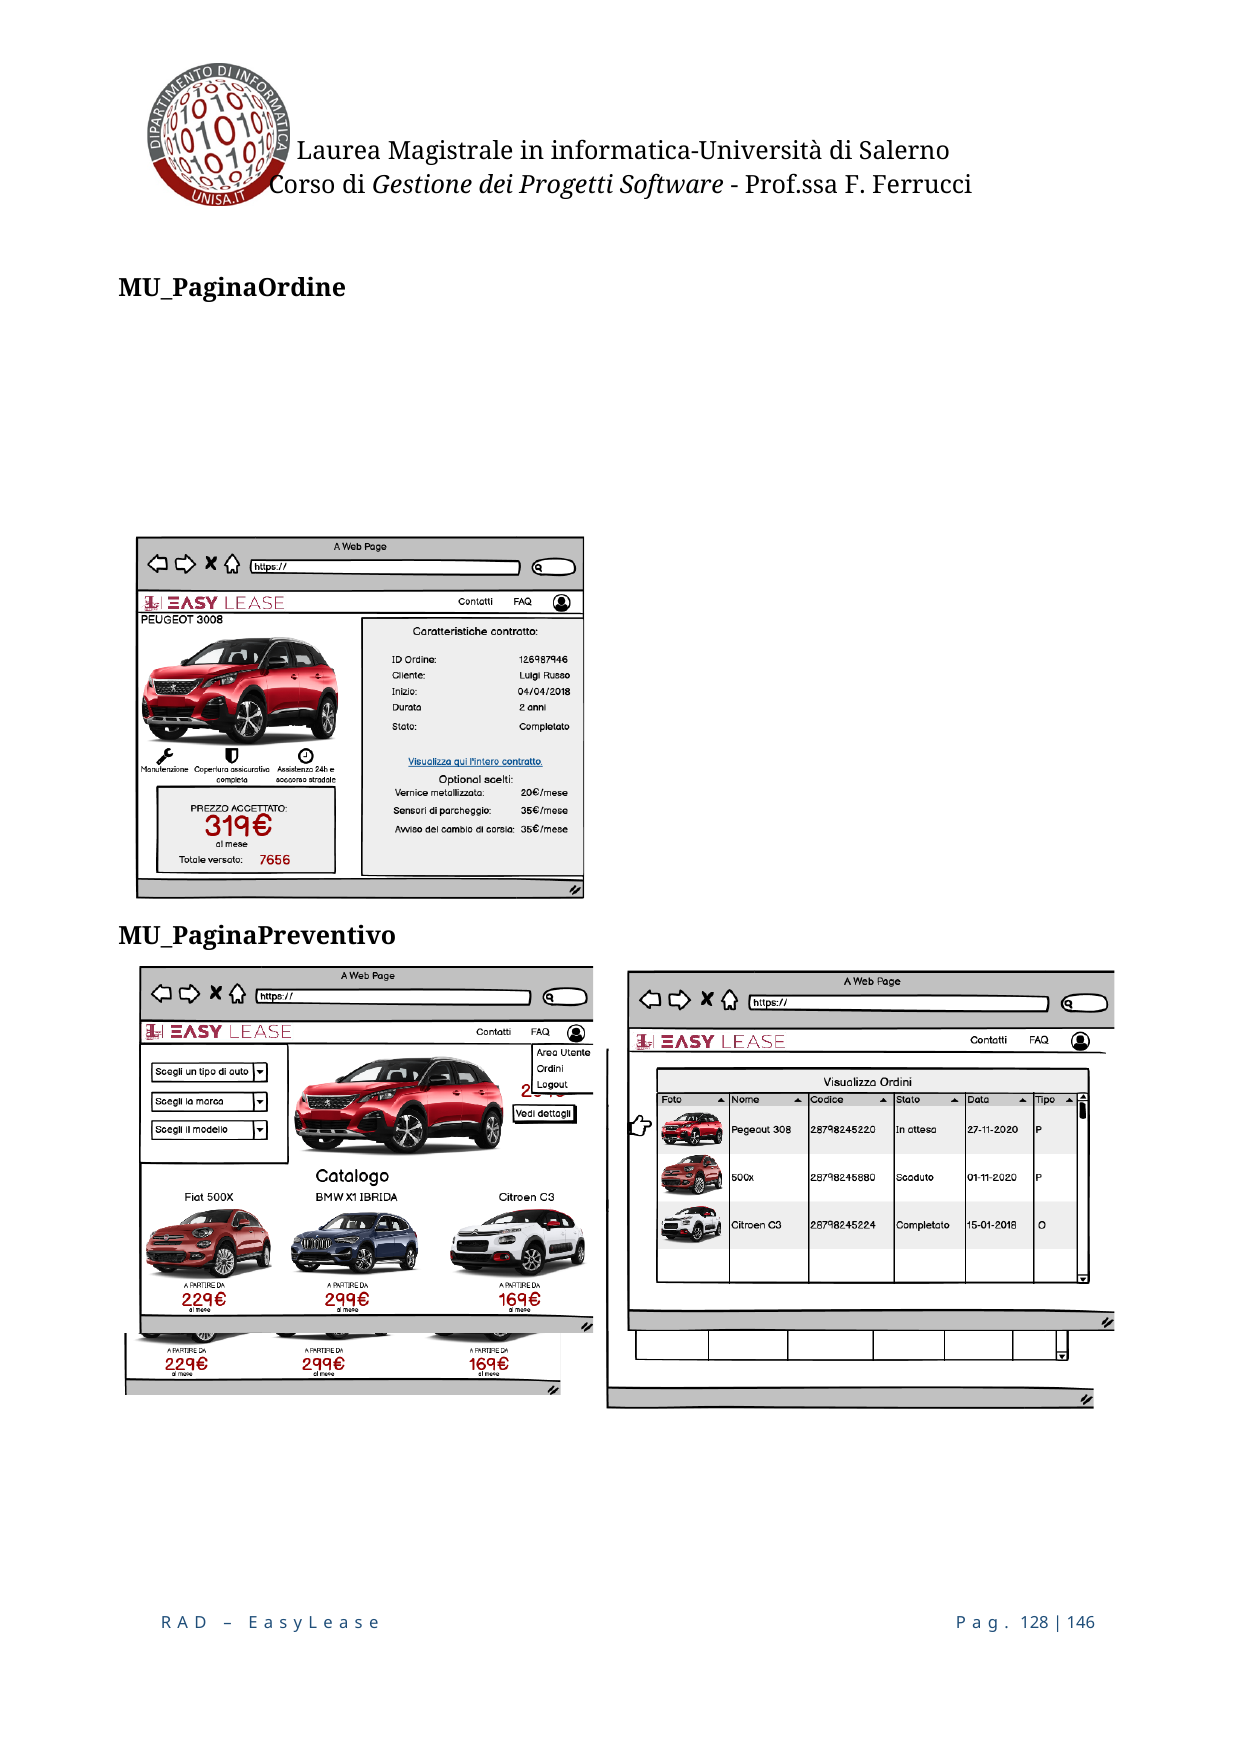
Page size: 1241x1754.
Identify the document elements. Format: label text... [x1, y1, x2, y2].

picture [118, 536, 585, 899]
text MU_PaginaOrdine [118, 269, 1122, 303]
picture [104, 966, 1114, 1408]
picture [147, 63, 290, 206]
text MU_PaginaPreventivo [118, 917, 1122, 951]
